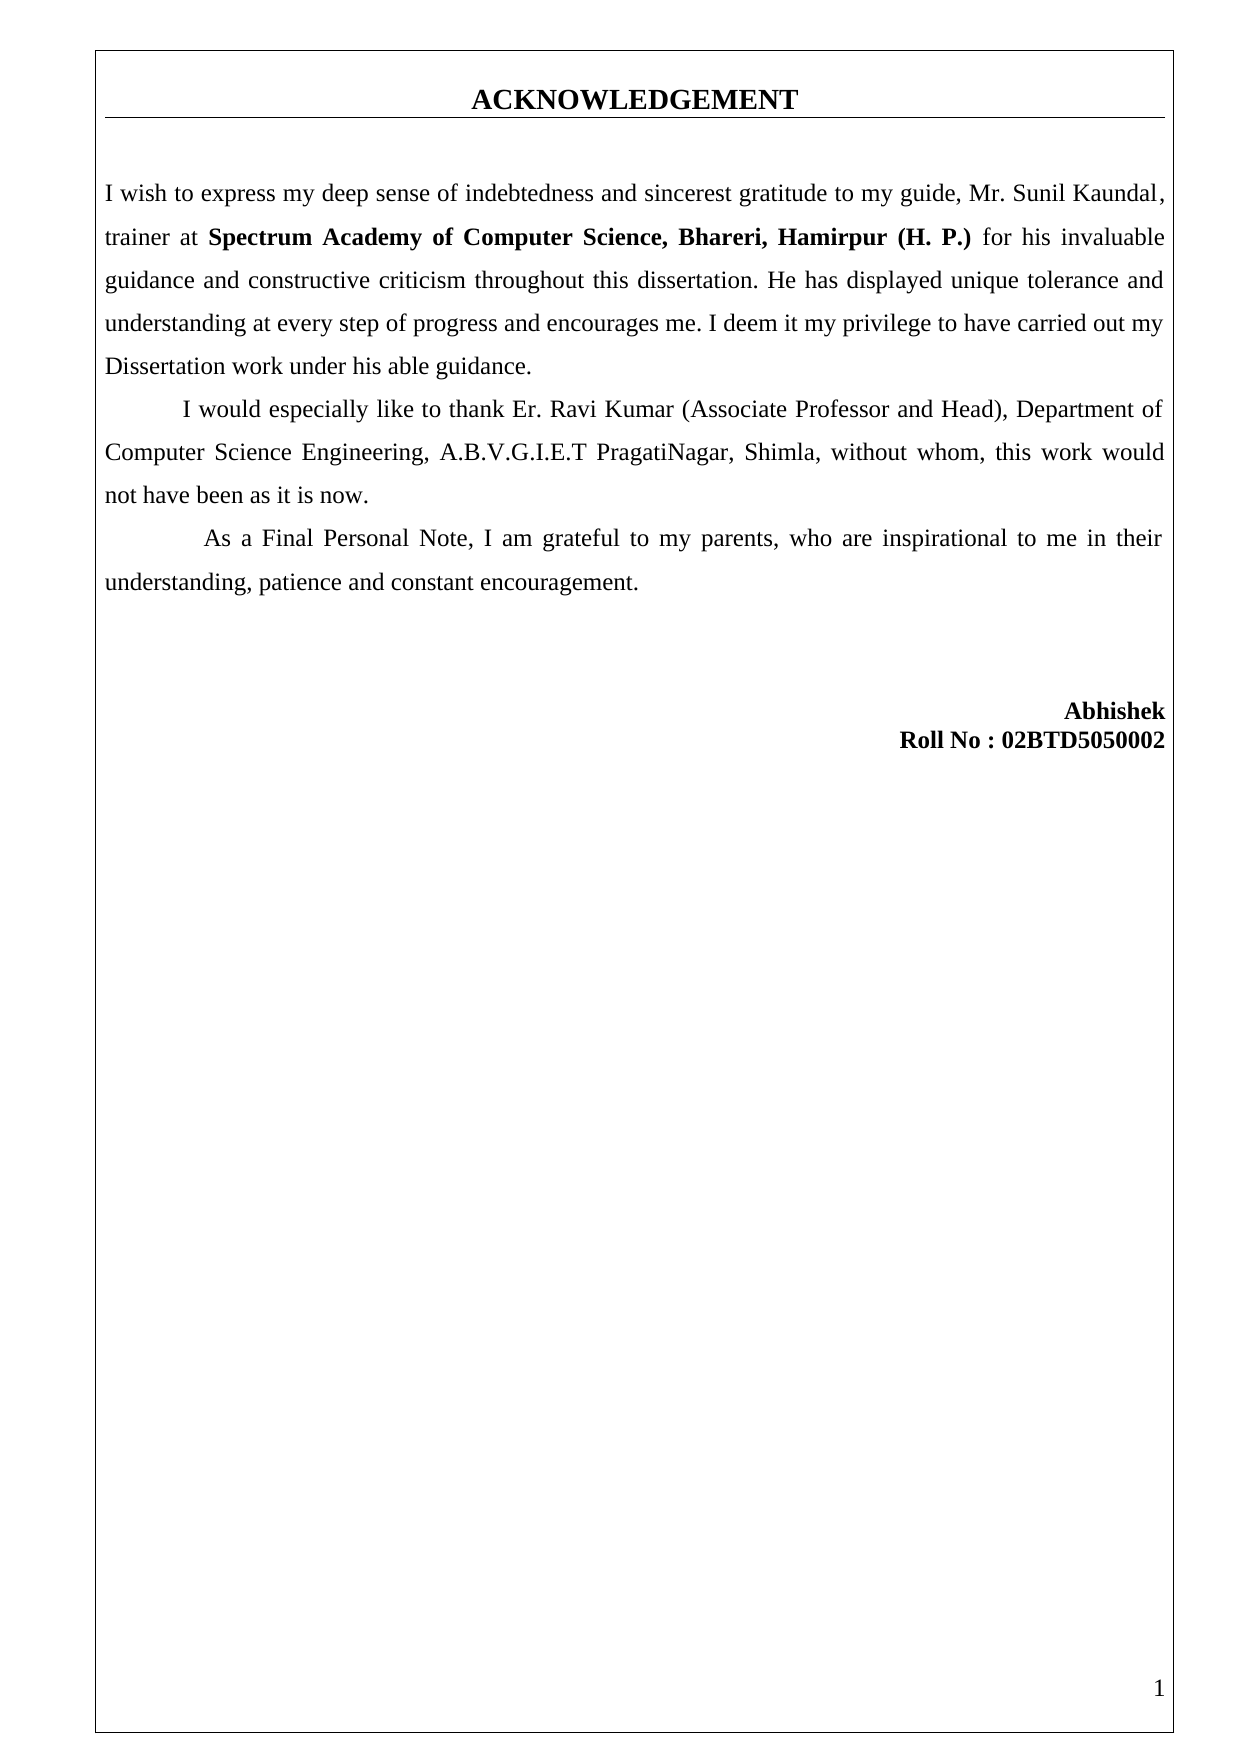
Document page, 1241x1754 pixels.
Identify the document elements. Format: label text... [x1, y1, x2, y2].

text I wish to express my deep sense of indebtedness and sincerest gratitude to my guide, Mr. Sunil Kaundal, trainer at Spectrum Academy of Computer Science, Bhareri, Hamirpur (H. P.) for his invaluable guidance and constructive criticism throughout this dissertation. He has displayed unique tolerance and understanding at every step of progress and encourages me. I deem it my privilege to have carried out my Dissertation work under his able guidance. [104, 178, 1165, 380]
text Roll No : 02BTD5050002 [104, 725, 1165, 753]
text ACKNOWLEDGEMENT [104, 82, 1165, 118]
text I would especially like to thank Er. Ravi Kumar (Associate Professor and Head), Department of Computer Science Engineering, A.B.V.G.I.E.T PragatiNagar, Shimla, without whom, this work would not have been as it is now. [104, 394, 1165, 509]
text As a Final Personal Note, I am grateful to my parents, who are inspirational to me in their understanding, patience and constant encouragement. [104, 523, 1165, 595]
text Abhishek [104, 696, 1165, 725]
